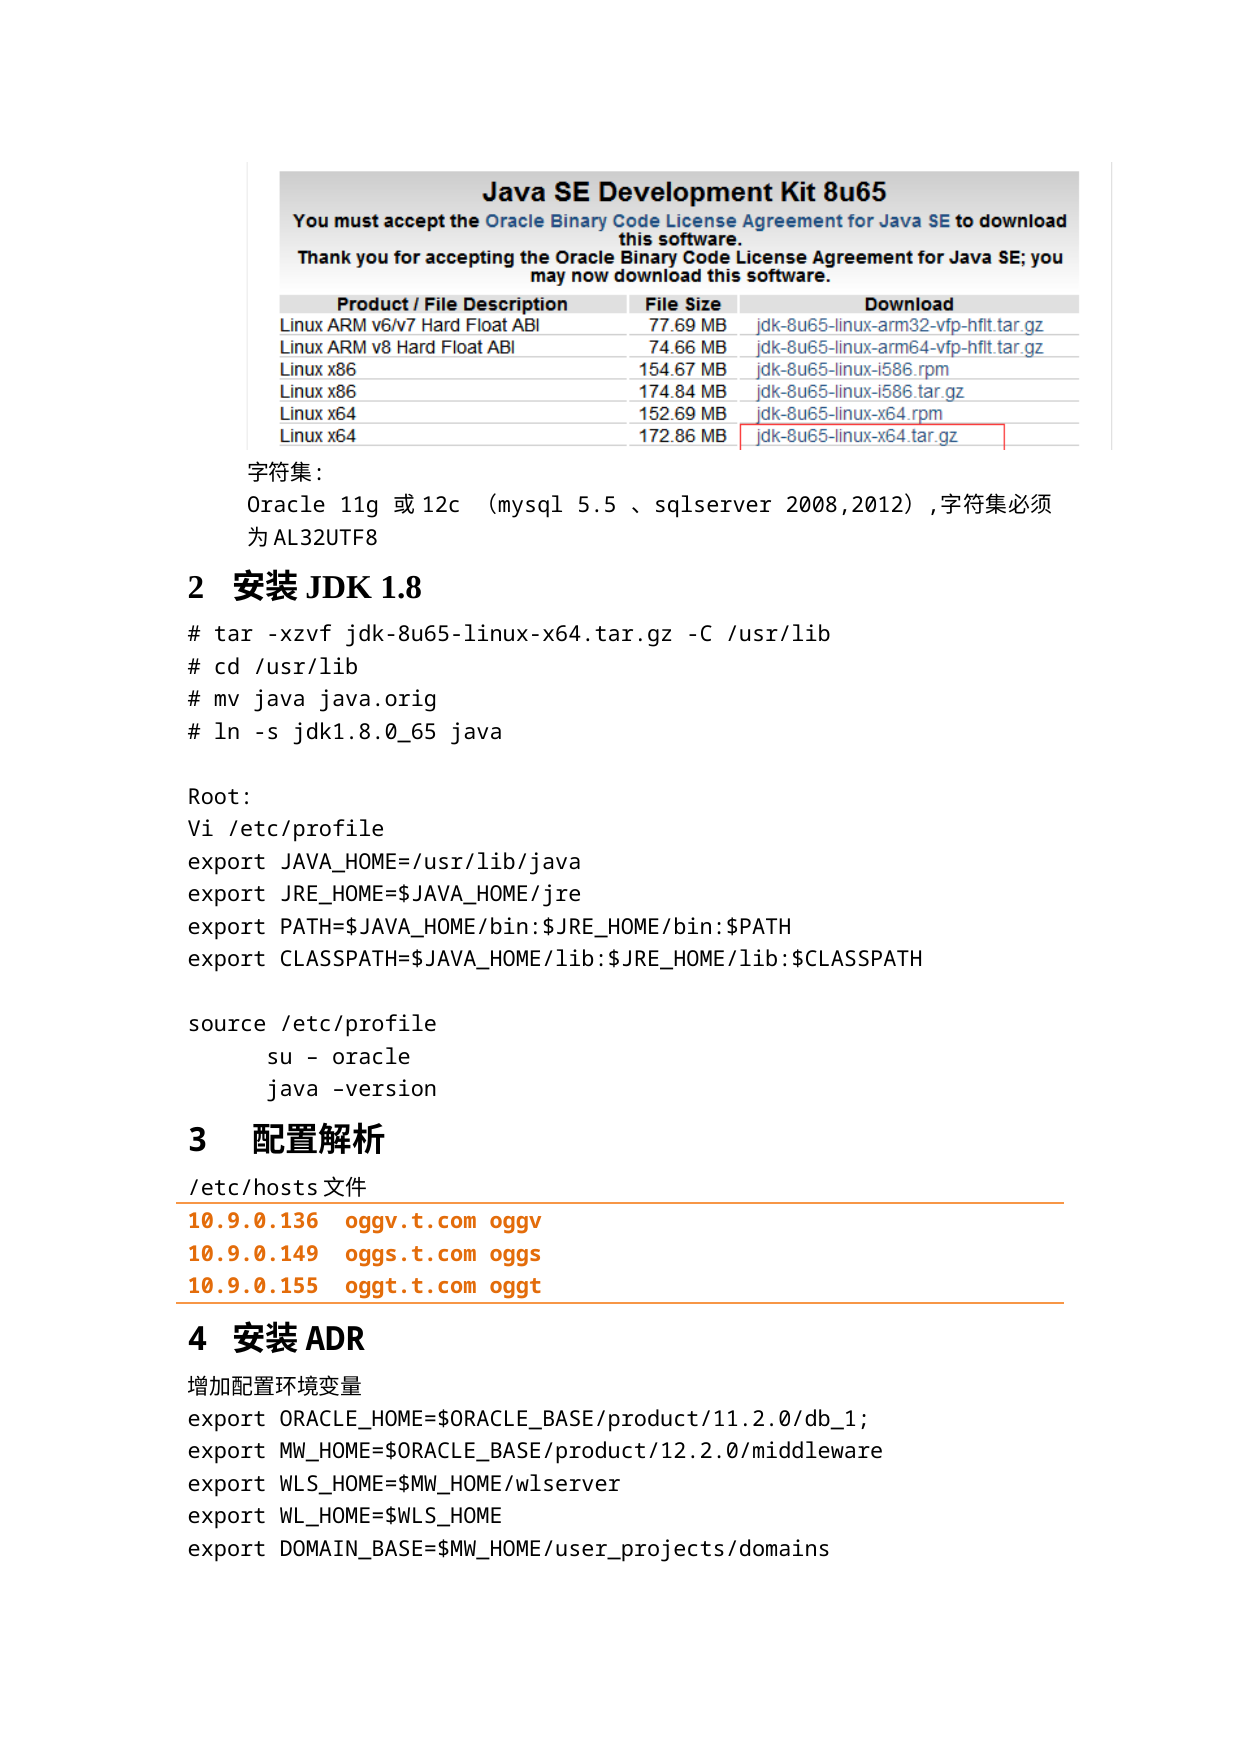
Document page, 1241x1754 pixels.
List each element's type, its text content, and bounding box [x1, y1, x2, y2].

text export MW_HOME=$ORACLE_BASE/product/12.2.0/middleware [187, 1434, 1053, 1466]
list Oracle 11g 或 12c （mysql 5.5 、sqlserver 2008,2012）,字符集必须为AL32UTF8 [247, 487, 1053, 552]
text export WLS_HOME=$MW_HOME/wlserver [187, 1466, 1053, 1499]
text # mv java java.orig [187, 682, 1053, 714]
text export PATH=$JAVA_HOME/bin:$JRE_HOME/bin:$PATH [187, 909, 1053, 942]
text source /etc/profile [187, 1007, 1053, 1039]
text /etc/hosts文件 [187, 1169, 1053, 1202]
picture [246, 162, 1113, 450]
text java –version [187, 1072, 1053, 1104]
subtitle 安装JDK 1.8 [187, 552, 1053, 617]
text export ORACLE_HOME=$ORACLE_BASE/product/11.2.0/db_1; [187, 1401, 1053, 1434]
text 增加配置环境变量 [187, 1369, 1053, 1401]
text export DOMAIN_BASE=$MW_HOME/user_projects/domains [187, 1531, 1053, 1564]
list 字符集: [247, 454, 1053, 487]
text export JRE_HOME=$JAVA_HOME/jre [187, 877, 1053, 909]
text export JAVA_HOME=/usr/lib/java [187, 844, 1053, 877]
subtitle 配置解析 [187, 1104, 1053, 1169]
text export WL_HOME=$WLS_HOME [187, 1499, 1053, 1531]
text export CLASSPATH=$JAVA_HOME/lib:$JRE_HOME/lib:$CLASSPATH [187, 942, 1053, 974]
text Vi /etc/profile [187, 812, 1053, 844]
text # cd /usr/lib [187, 649, 1053, 682]
table_header 10.9.0.136 oggv.t.com oggv 10.9.0.149 oggs.t.com oggs 10.9.0.155 oggt.t.com oggt [176, 1204, 1064, 1302]
text # ln -s jdk1.8.0_65 java [187, 714, 1053, 747]
text # tar -xzvf jdk-8u65-linux-x64.tar.gz -C /usr/lib [187, 617, 1053, 649]
text su – oracle [187, 1039, 1053, 1072]
text Root: [187, 779, 1053, 812]
subtitle 安装ADR [187, 1304, 1053, 1369]
